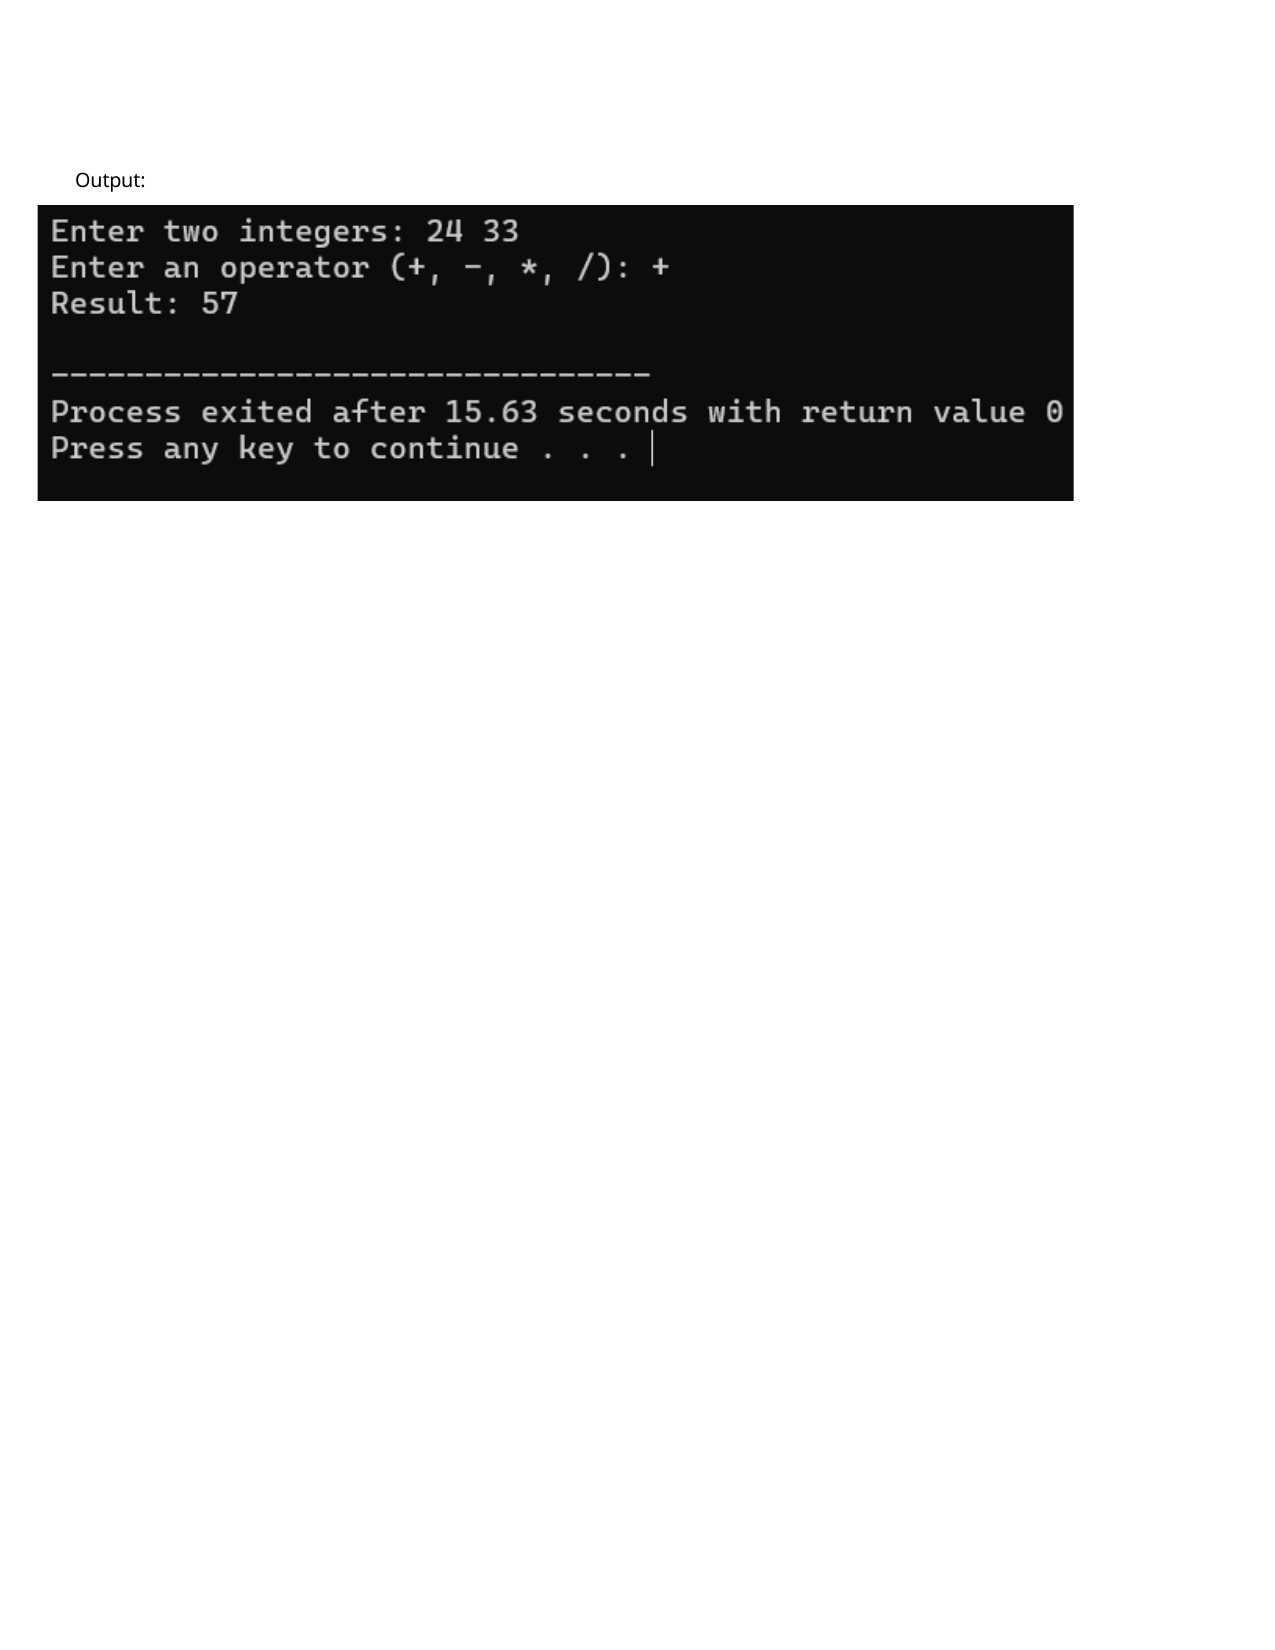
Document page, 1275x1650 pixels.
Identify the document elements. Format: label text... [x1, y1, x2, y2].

text Output: [75, 167, 1275, 194]
picture [37, 205, 1074, 501]
